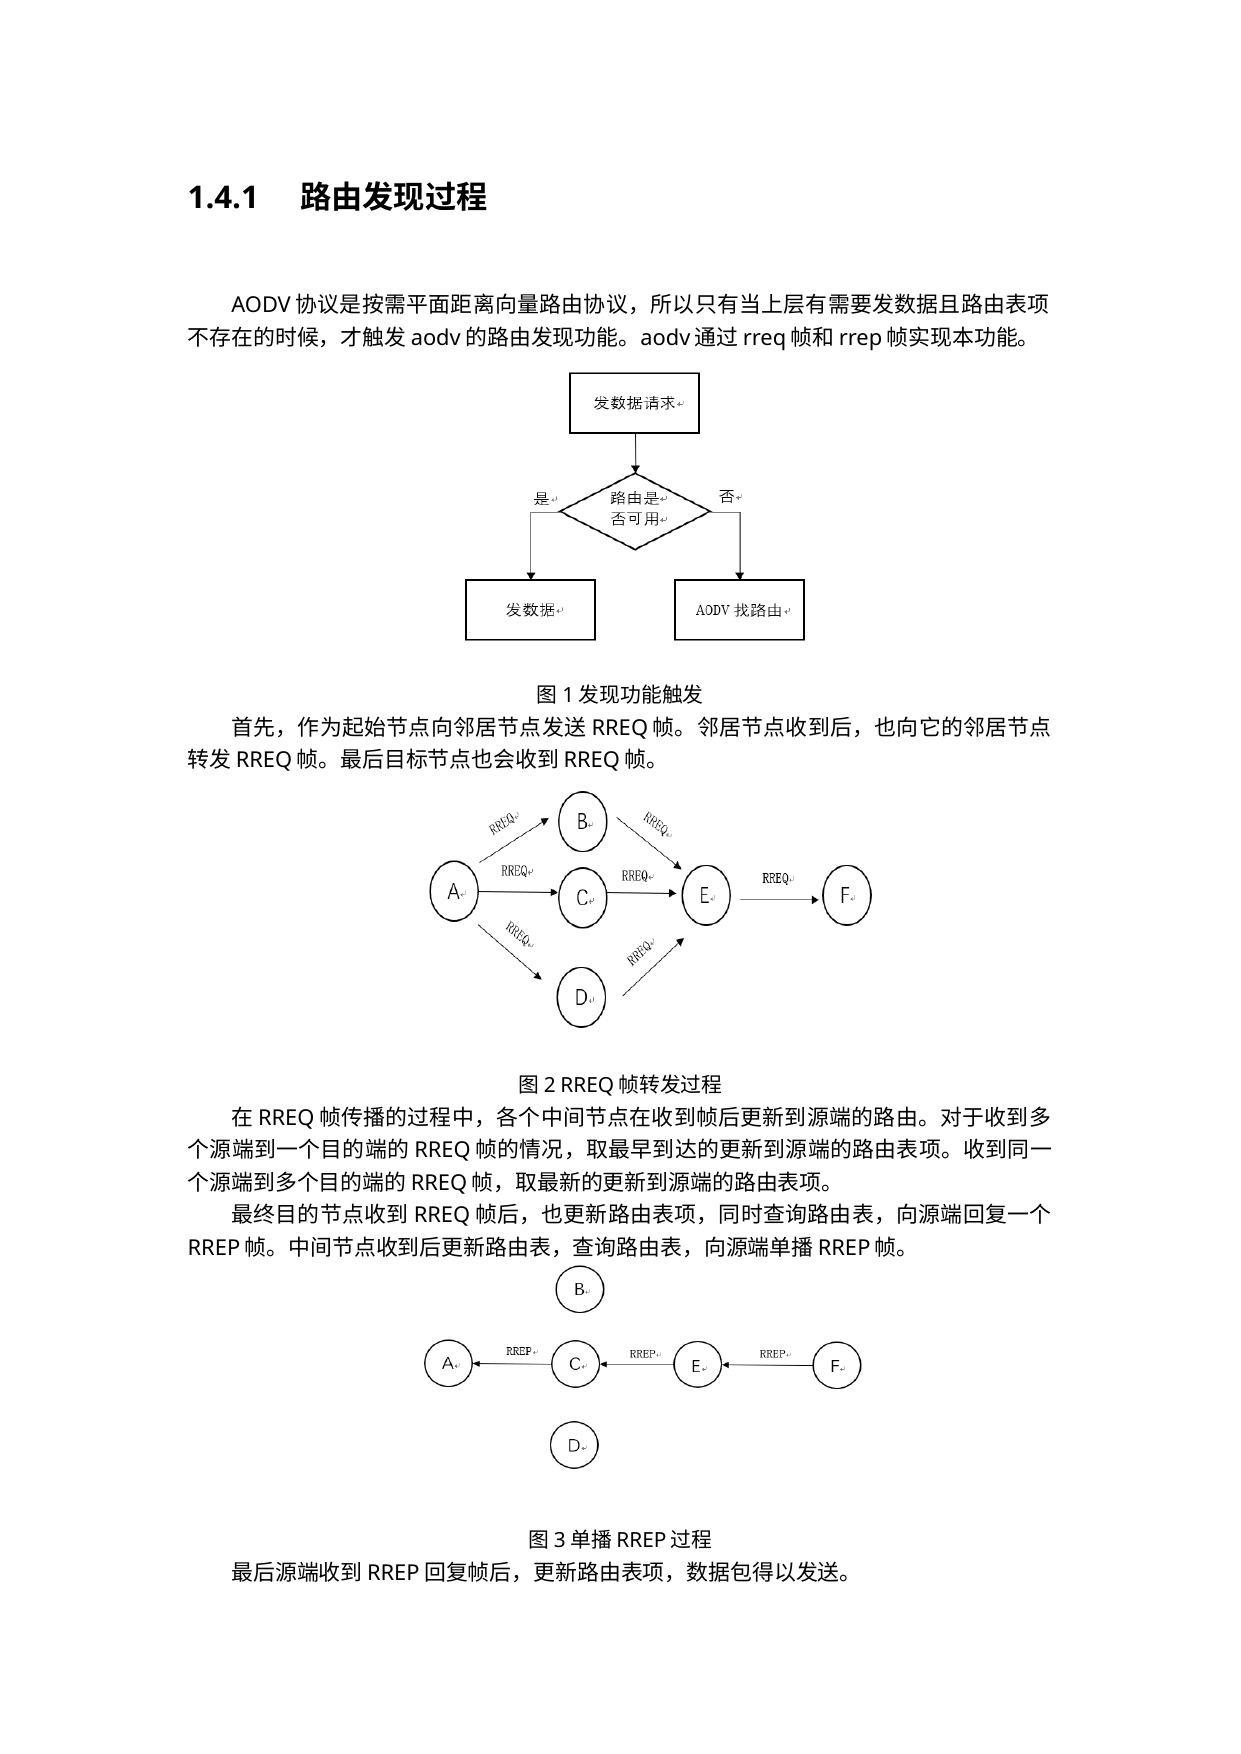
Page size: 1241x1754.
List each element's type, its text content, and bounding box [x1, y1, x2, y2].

text 首先，作为起始节点向邻居节点发送RREQ帧。邻居节点收到后，也向它的邻居节点转发RREQ帧。最后目标节点也会收到RREQ帧。 [187, 710, 1053, 775]
text 图 2 RREQ帧转发过程 [187, 1067, 1053, 1100]
text AODV协议是按需平面距离向量路由协议，所以只有当上层有需要发数据且路由表项不存在的时候，才触发aodv的路由发现功能。aodv通过rreq帧和rrep帧实现本功能。 [187, 287, 1053, 352]
text 在RREQ帧传播的过程中，各个中间节点在收到帧后更新到源端的路由。对于收到多个源端到一个目的端的RREQ帧的情况，取最早到达的更新到源端的路由表项。收到同一个源端到多个目的端的RREQ帧，取最新的更新到源端的路由表项。 [187, 1100, 1053, 1197]
text 最终目的节点收到RREQ帧后，也更新路由表项，同时查询路由表，向源端回复一个RREP帧。中间节点收到后更新路由表，查询路由表，向源端单播RREP帧。 [187, 1197, 1053, 1262]
picture [413, 1262, 870, 1491]
text 图 1 发现功能触发 [187, 677, 1053, 710]
picture [460, 352, 824, 678]
subtitle 路由发现过程 [187, 162, 1053, 227]
text 图 3 单播RREP过程 [187, 1522, 1053, 1555]
text 最后源端收到RREP回复帧后，更新路由表项，数据包得以发送。 [231, 1555, 1053, 1587]
picture [409, 774, 875, 1059]
